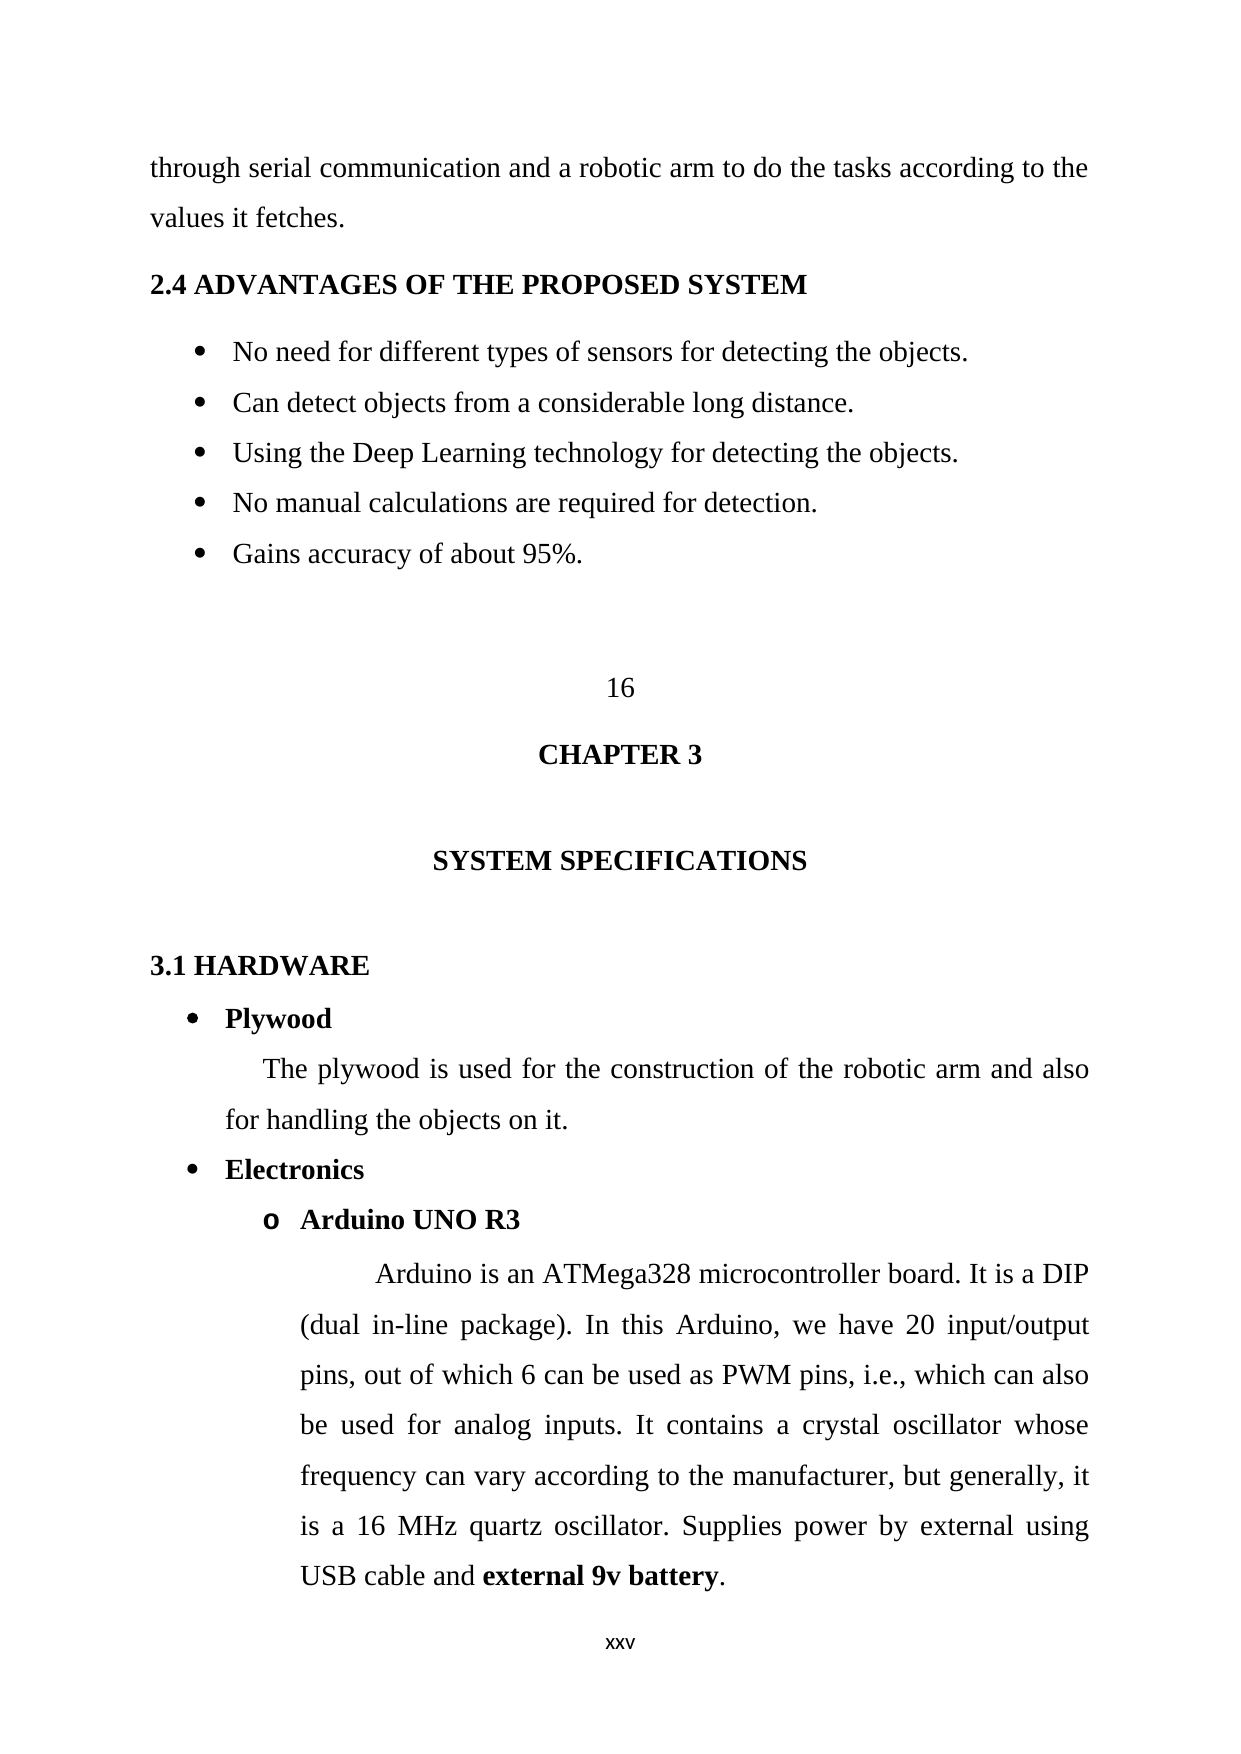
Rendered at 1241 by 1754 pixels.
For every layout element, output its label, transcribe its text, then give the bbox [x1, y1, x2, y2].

list The plywood is used for the construction of the robotic arm and also for handling the objects on it. [225, 1051, 1090, 1135]
list Arduino UNO R3 [262, 1202, 1090, 1238]
list Plywood [187, 1001, 1090, 1035]
list Can detect objects from a considerable long distance. [195, 385, 1090, 418]
list Using the Deep Learning technology for detecting the objects. [195, 435, 1090, 469]
list Arduino is an ATMega328 microcontroller board. It is a DIP (dual in-line package). In this Arduino, we have 20 input/output pins, out of which 6 can be used as PWM pins, i.e., which can also be used for analog inputs. It contains a crystal oscillator whose frequency can vary according to the manufacturer, but generally, it is a 16 MHz quartz oscillator. Supplies power by external using USB cable and external 9v battery. [300, 1257, 1090, 1592]
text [150, 150, 1090, 234]
text SYSTEM SPECIFICATIONS [150, 843, 1090, 876]
text CHAPTER 3 [150, 737, 1090, 771]
list No need for different types of sensors for detecting the objects. [195, 334, 1090, 368]
list No manual calculations are required for detection. [195, 486, 1090, 519]
text 2.4 ADVANTAGES OF THE PROPOSED SYSTEM [150, 267, 1090, 301]
text 3.1 HARDWARE [150, 948, 1090, 982]
list Gains accuracy of about 95%. [195, 536, 1090, 569]
list Electronics [187, 1152, 1090, 1186]
text 16 [150, 670, 1090, 703]
